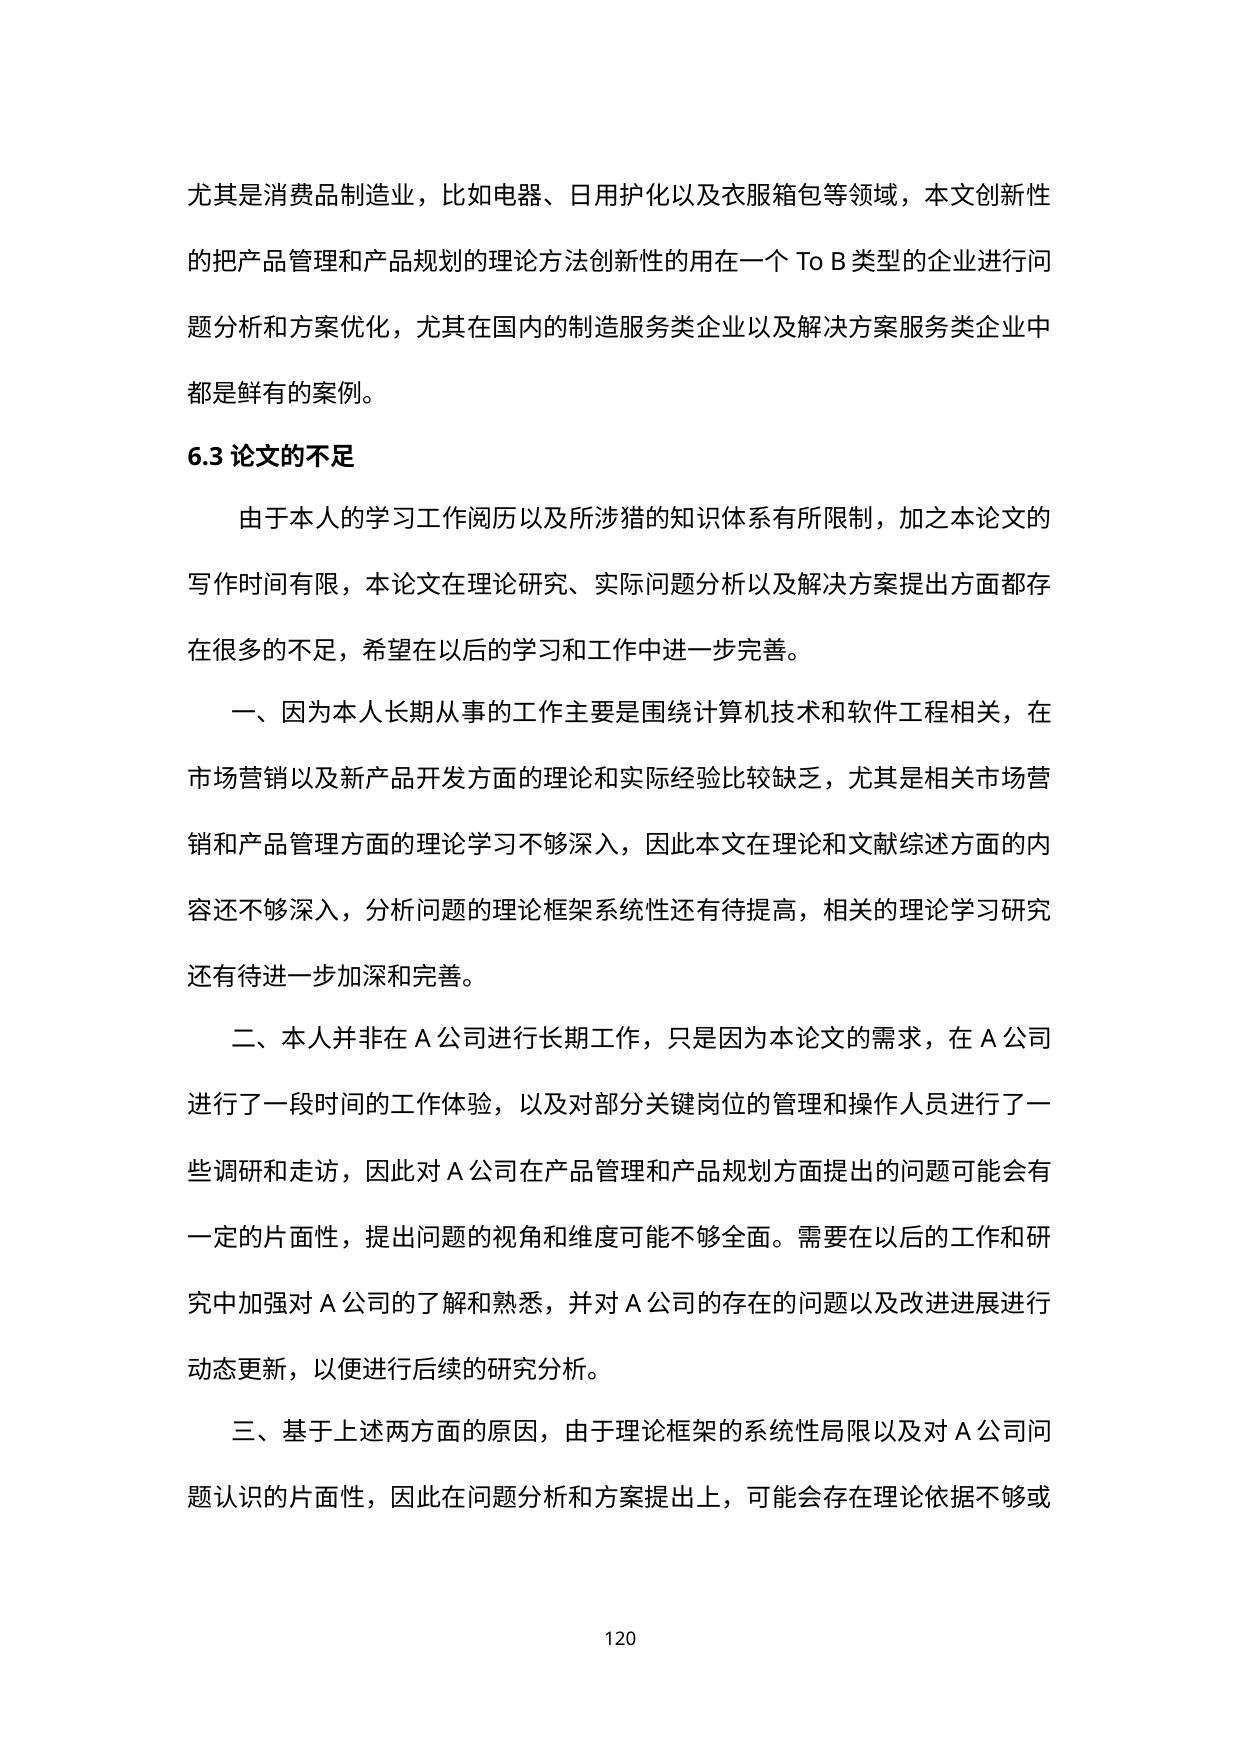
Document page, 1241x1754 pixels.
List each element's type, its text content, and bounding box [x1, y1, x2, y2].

list 因为本人长期从事的工作主要是围绕计算机技术和软件工程相关，在市场营销以及新产品开发方面的理论和实际经验比较缺乏，尤其是相关市场营销和产品管理方面的理论学习不够深入，因此本文在理论和文献综述方面的内容还不够深入，分析问题的理论框架系统性还有待提高，相关的理论学习研究还有待进一步加深和完善。 [187, 689, 1053, 997]
text 由于本人的学习工作阅历以及所涉猎的知识体系有所限制，加之本论文的写作时间有限，本论文在理论研究、实际问题分析以及解决方案提出方面都存在很多的不足，希望在以后的学习和工作中进一步完善。 [187, 494, 1053, 671]
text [187, 1407, 1053, 1518]
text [187, 172, 1053, 414]
text 6.3 论文的不足 [187, 432, 1053, 476]
list 本人并非在A公司进行长期工作，只是因为本论文的需求，在A公司进行了一段时间的工作体验，以及对部分关键岗位的管理和操作人员进行了一些调研和走访，因此对A公司在产品管理和产品规划方面提出的问题可能会有一定的片面性，提出问题的视角和维度可能不够全面。需要在以后的工作和研究中加强对A公司的了解和熟悉，并对A公司的存在的问题以及改进进展进行动态更新，以便进行后续的研究分析。 [187, 1015, 1053, 1389]
